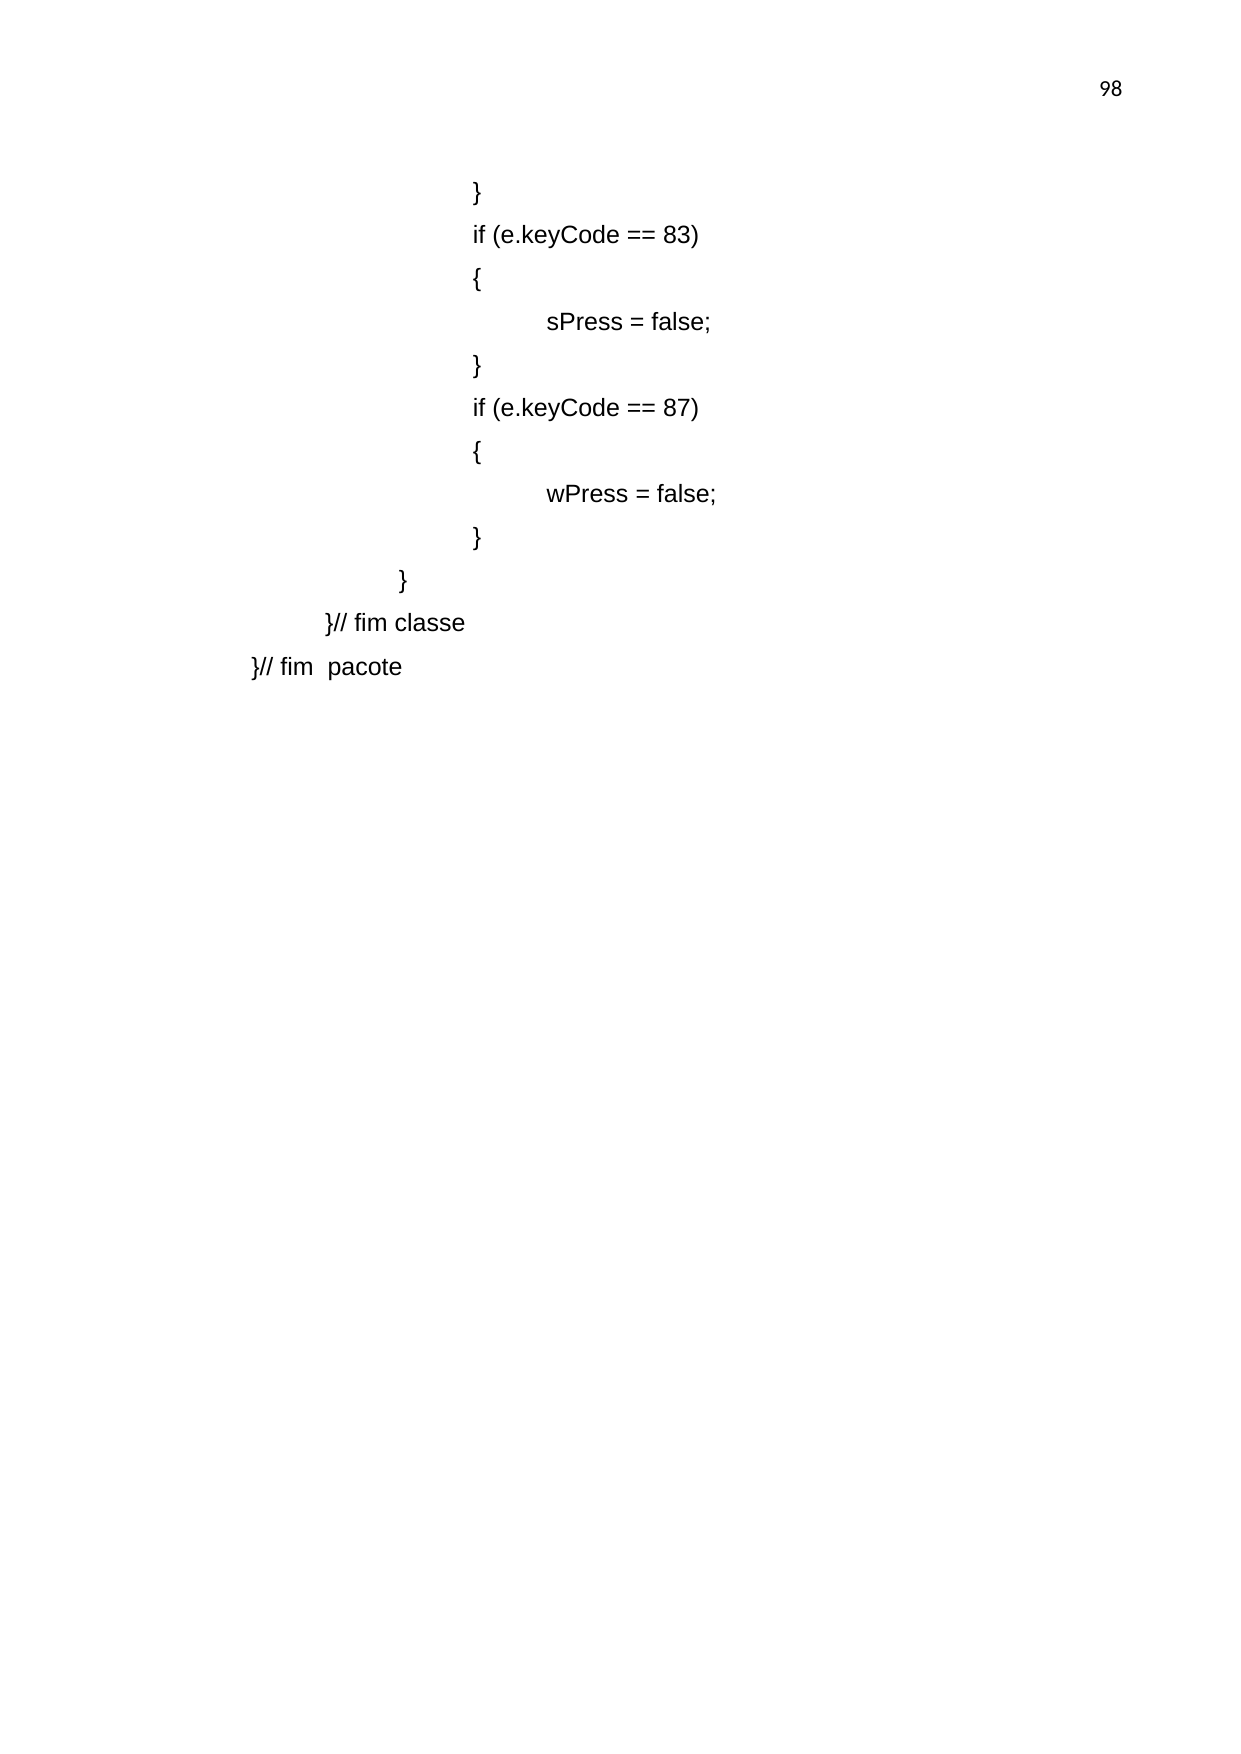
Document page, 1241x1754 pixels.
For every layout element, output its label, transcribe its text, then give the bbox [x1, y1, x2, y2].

text if (e.keyCode == 87) [177, 393, 1122, 422]
text } [177, 565, 1122, 594]
text { [177, 436, 1122, 465]
text }// fim pacote [177, 652, 1122, 680]
text }// fim classe [177, 608, 1122, 637]
text wPress = false; [177, 479, 1122, 508]
text } [177, 177, 1122, 206]
text } [177, 522, 1122, 551]
text sPress = false; [177, 307, 1122, 335]
text { [177, 263, 1122, 292]
text } [177, 350, 1122, 378]
text if (e.keyCode == 83) [177, 220, 1122, 249]
